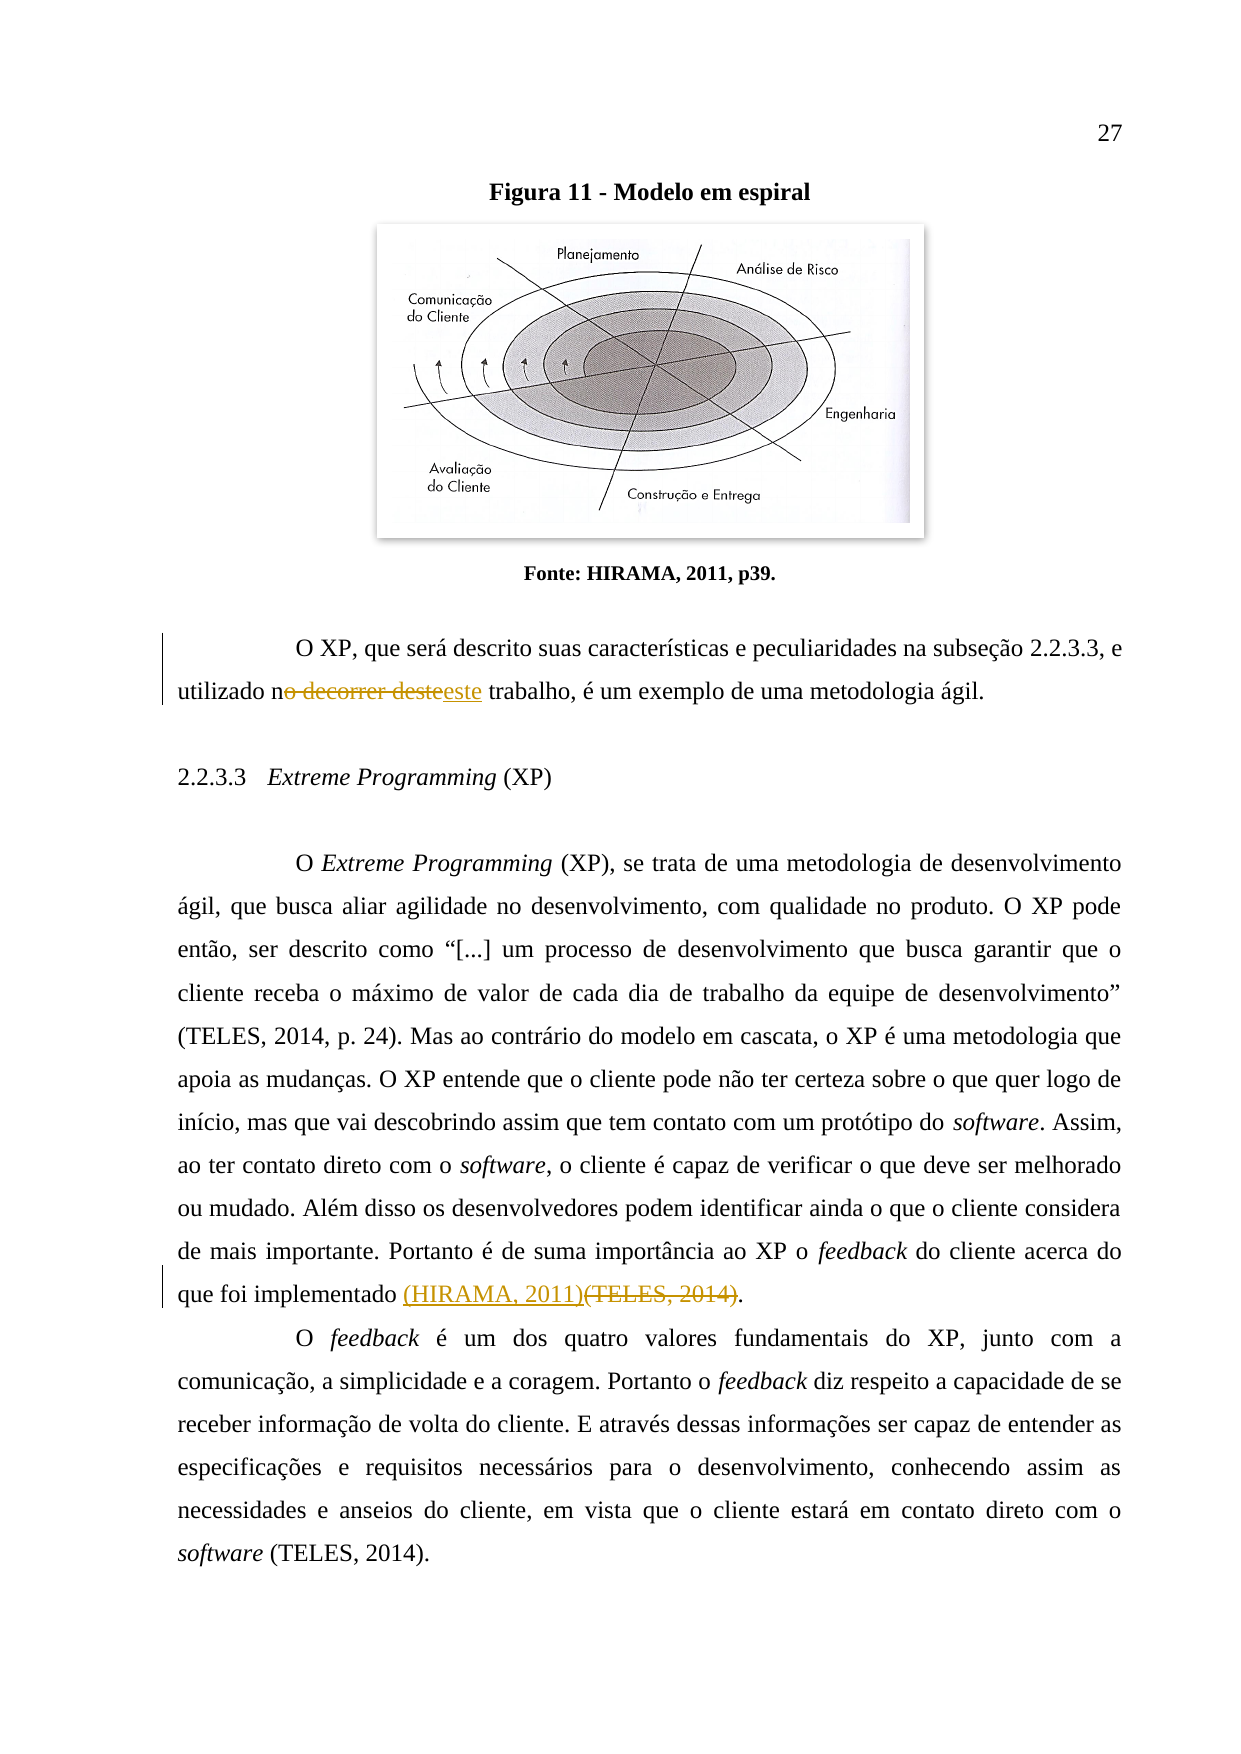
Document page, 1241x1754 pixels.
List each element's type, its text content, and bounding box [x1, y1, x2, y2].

text O Extreme Programming (XP), se trata de uma metodologia de desenvolvimento ágil, que busca aliar agilidade no desenvolvimento, com qualidade no produto. O XP pode então, ser descrito como “[...] um processo de desenvolvimento que busca garantir que o cliente receba o máximo de valor de cada dia de trabalho da equipe de desenvolvimento” (TELES, 2014, p. 24). Mas ao contrário do modelo em cascata, o XP é uma metodologia que apoia as mudanças. O XP entende que o cliente pode não ter certeza sobre o que quer logo de início, mas que vai descobrindo assim que tem contato com um protótipo do software. Assim, ao ter contato direto com o software, o cliente é capaz de verificar o que deve ser melhorado ou mudado. Além disso os desenvolvedores podem identificar ainda o que o cliente considera de mais importante. Portanto é de suma importância ao XP o feedback do cliente acerca do que foi implementado . [177, 848, 1122, 1308]
text O XP, que será descrito suas características e peculiaridades na subseção 2.2.3.3, eutilizado n trabalho, é um exemplo de uma metodologia ágil. [177, 633, 1122, 704]
text Fonte: HIRAMA, 2011, p39. [177, 561, 1122, 585]
picture [392, 239, 910, 523]
subtitle Extreme Programming (XP) [177, 762, 1122, 791]
text O feedback é um dos quatro valores fundamentais do XP, junto com a comunicação, a simplicidade e a coragem. Portanto o feedback diz respeito a capacidade de se receber informação de volta do cliente. E através dessas informações ser capaz de entender as especificações e requisitos necessários para o desenvolvimento, conhecendo assim as necessidades e anseios do cliente, em vista que o cliente estará em contato direto com o software (TELES, 2014). [177, 1323, 1122, 1567]
text Figura - Modelo em espiral [177, 177, 1122, 206]
